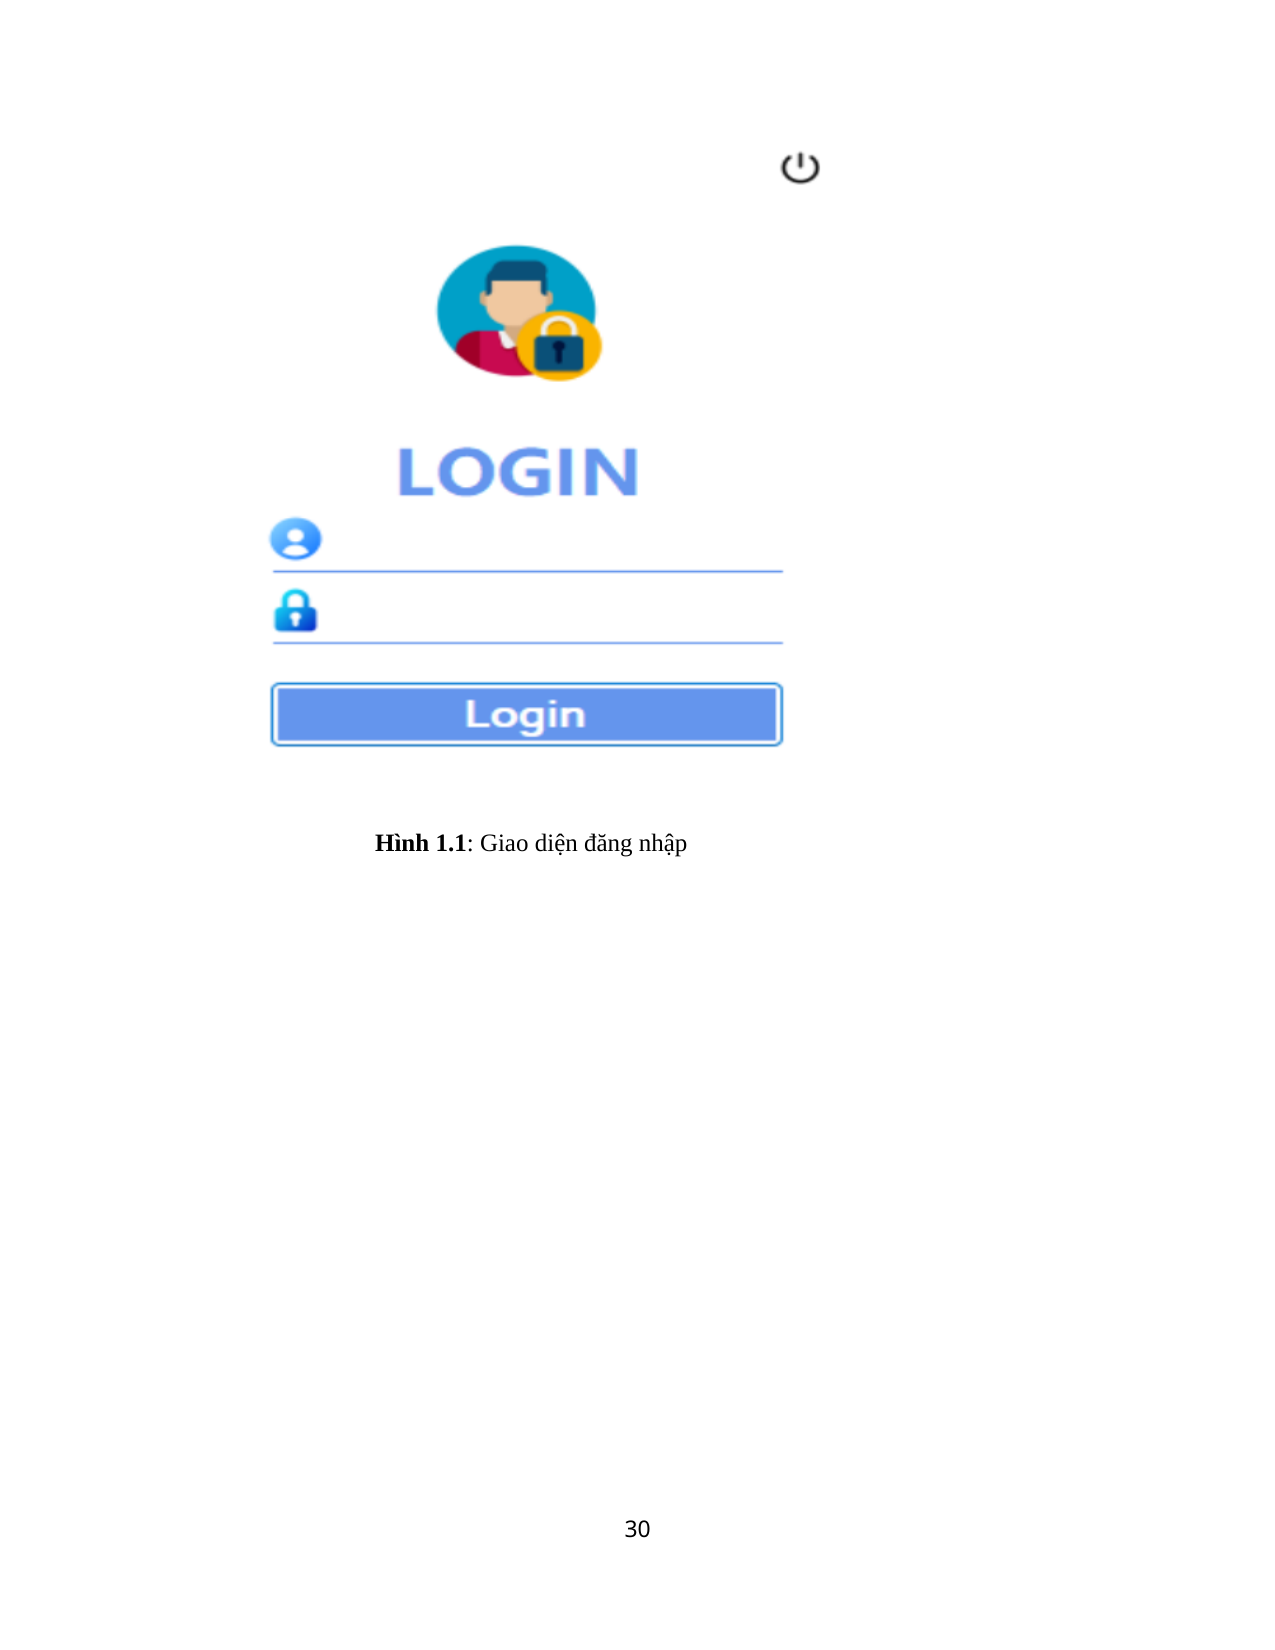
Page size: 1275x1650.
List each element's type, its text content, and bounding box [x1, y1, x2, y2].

picture [225, 150, 821, 809]
text Hình 1.1: Giao diện đăng nhập [300, 828, 1125, 857]
